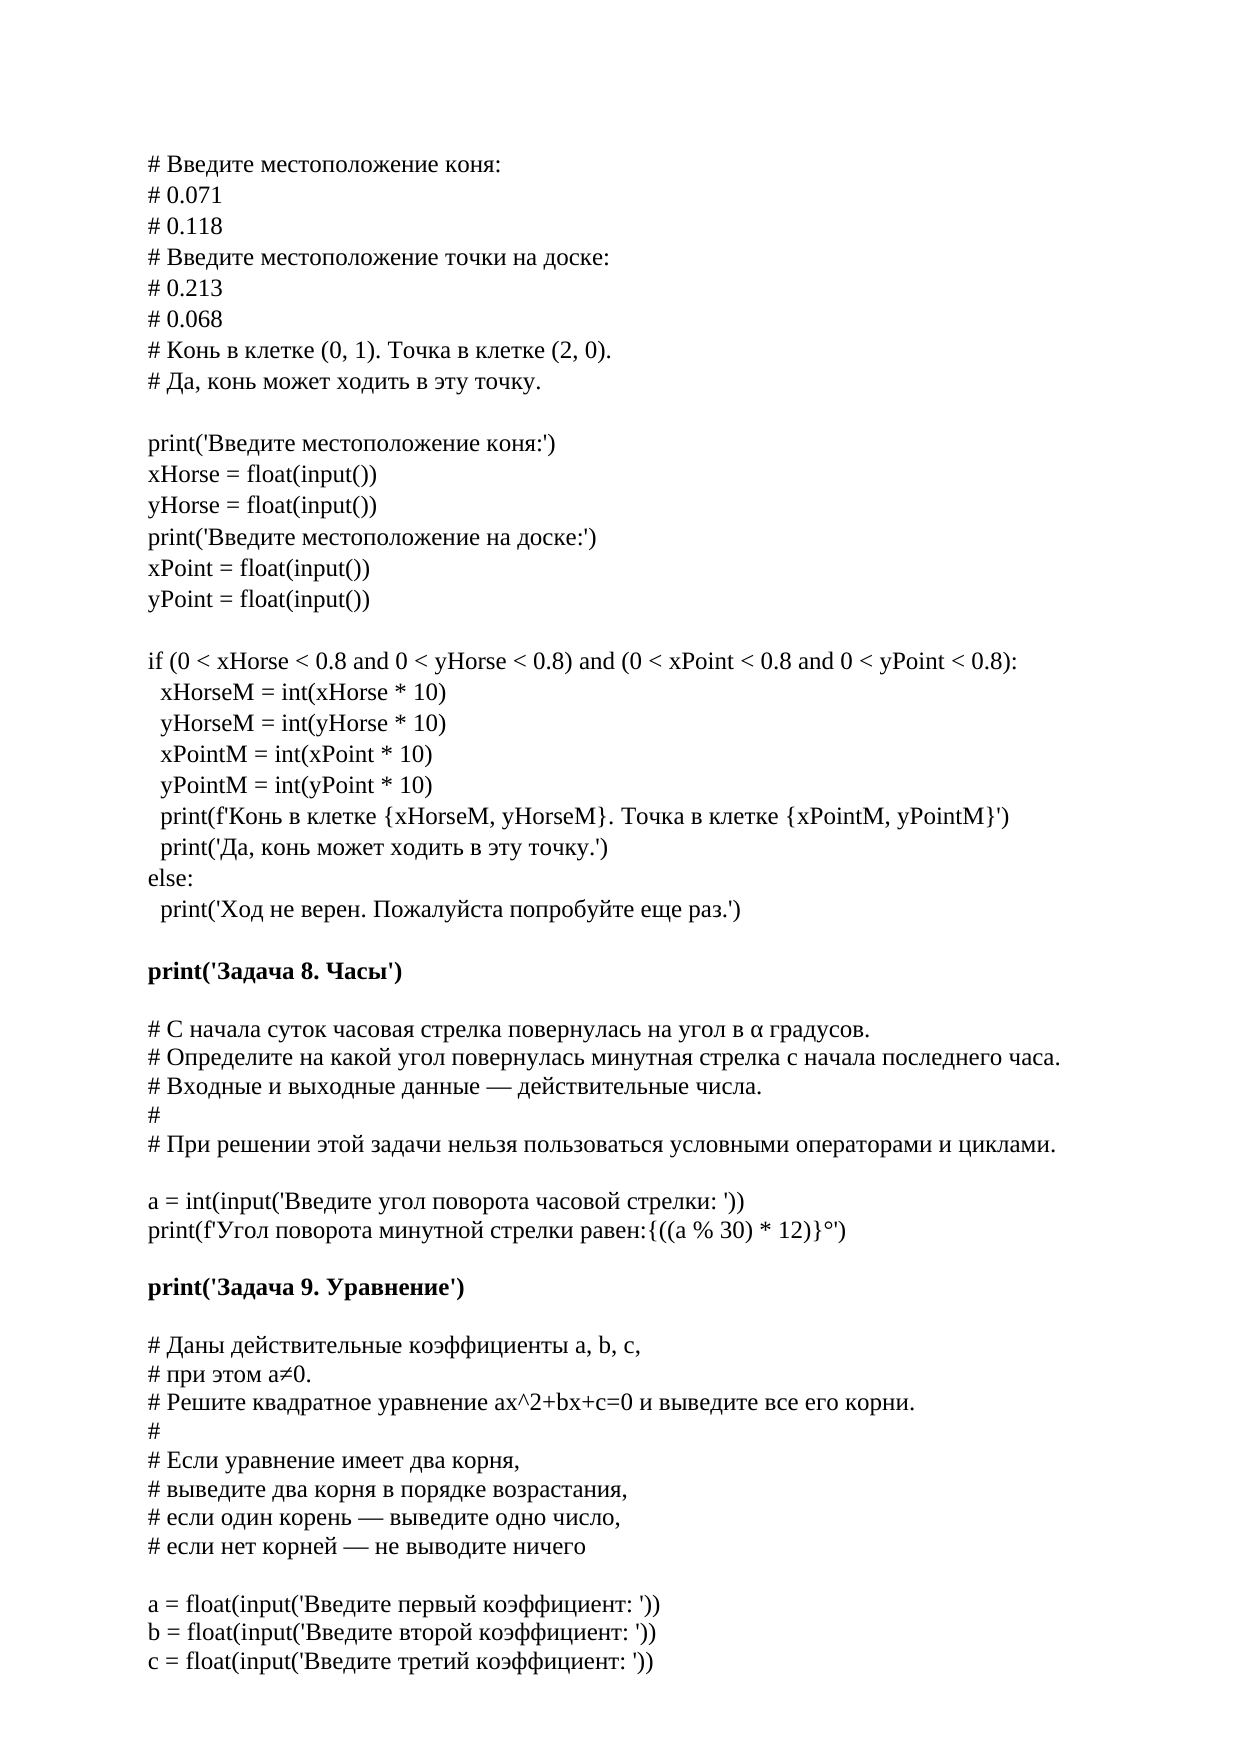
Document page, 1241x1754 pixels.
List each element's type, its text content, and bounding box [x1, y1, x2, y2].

text print(f'Угол поворота минутной стрелки равен:{((a % 30) * 12)}°') [148, 1215, 1152, 1244]
text if (0 < xHorse < 0.8 and 0 < yHorse < 0.8) and (0 < xPoint < 0.8 and 0 < yPoint < 0.8): [148, 646, 1152, 674]
text yHorse = float(input()) [148, 491, 1152, 519]
text # 0.071 [148, 180, 1152, 209]
text # 0.068 [148, 304, 1152, 333]
text # 0.118 [148, 211, 1152, 240]
text # при этом a≠0. [148, 1359, 1152, 1387]
text print('Ход не верен. Пожалуйста попробуйте еще раз.') [148, 894, 1152, 923]
text # Введите местоположение коня: [148, 149, 1152, 178]
text yHorseM = int(yHorse * 10) [148, 708, 1152, 737]
text # Конь в клетке (0, 1). Точка в клетке (2, 0). [148, 335, 1152, 364]
text # Решите квадратное уравнение ax^2+bx+c=0 и выведите все его корни. [148, 1387, 1152, 1416]
text print('Да, конь может ходить в эту точку.') [148, 832, 1152, 861]
text # если нет корней — не выводите ничего [148, 1531, 1152, 1560]
text # Если уравнение имеет два корня, [148, 1445, 1152, 1474]
text # С начала суток часовая стрелка повернулась на угол в α градусов. [148, 1014, 1152, 1042]
text # Да, конь может ходить в эту точку. [148, 366, 1152, 395]
text # если один корень — выведите одно число, [148, 1502, 1152, 1531]
text # выведите два корня в порядке возрастания, [148, 1474, 1152, 1502]
text else: [148, 863, 1152, 892]
text xHorse = float(input()) [148, 459, 1152, 488]
text # [148, 1100, 1152, 1129]
text b = float(input('Введите второй коэффициент: ')) [148, 1617, 1152, 1646]
text # Даны действительные коэффициенты a, b, c, [148, 1330, 1152, 1359]
text xHorseM = int(xHorse * 10) [148, 677, 1152, 706]
text xPoint = float(input()) [148, 553, 1152, 581]
text print('Введите местоположение коня:') [148, 428, 1152, 457]
text c = float(input('Введите третий коэффициент: ')) [148, 1646, 1152, 1675]
text # Входные и выходные данные — действительные числа. [148, 1071, 1152, 1100]
text print('Задача 9. Уравнение') [148, 1272, 1152, 1301]
text a = float(input('Введите первый коэффициент: ')) [148, 1589, 1152, 1617]
text # Введите местоположение точки на доске: [148, 242, 1152, 271]
text a = int(input('Введите угол поворота часовой стрелки: ')) [148, 1186, 1152, 1215]
text # [148, 1416, 1152, 1445]
text yPoint = float(input()) [148, 584, 1152, 612]
text # При решении этой задачи нельзя пользоваться условными операторами и циклами. [148, 1129, 1152, 1157]
text xPointM = int(xPoint * 10) [148, 739, 1152, 768]
text print('Введите местоположение на доске:') [148, 522, 1152, 550]
text yPointM = int(yPoint * 10) [148, 770, 1152, 799]
text print('Задача 8. Часы') [148, 956, 1152, 985]
text # 0.213 [148, 273, 1152, 302]
text print(f'Конь в клетке {xHorseM, yHorseM}. Точка в клетке {xPointM, yPointM}') [148, 801, 1152, 830]
text # Определите на какой угол повернулась минутная стрелка с начала последнего часа. [148, 1042, 1152, 1071]
